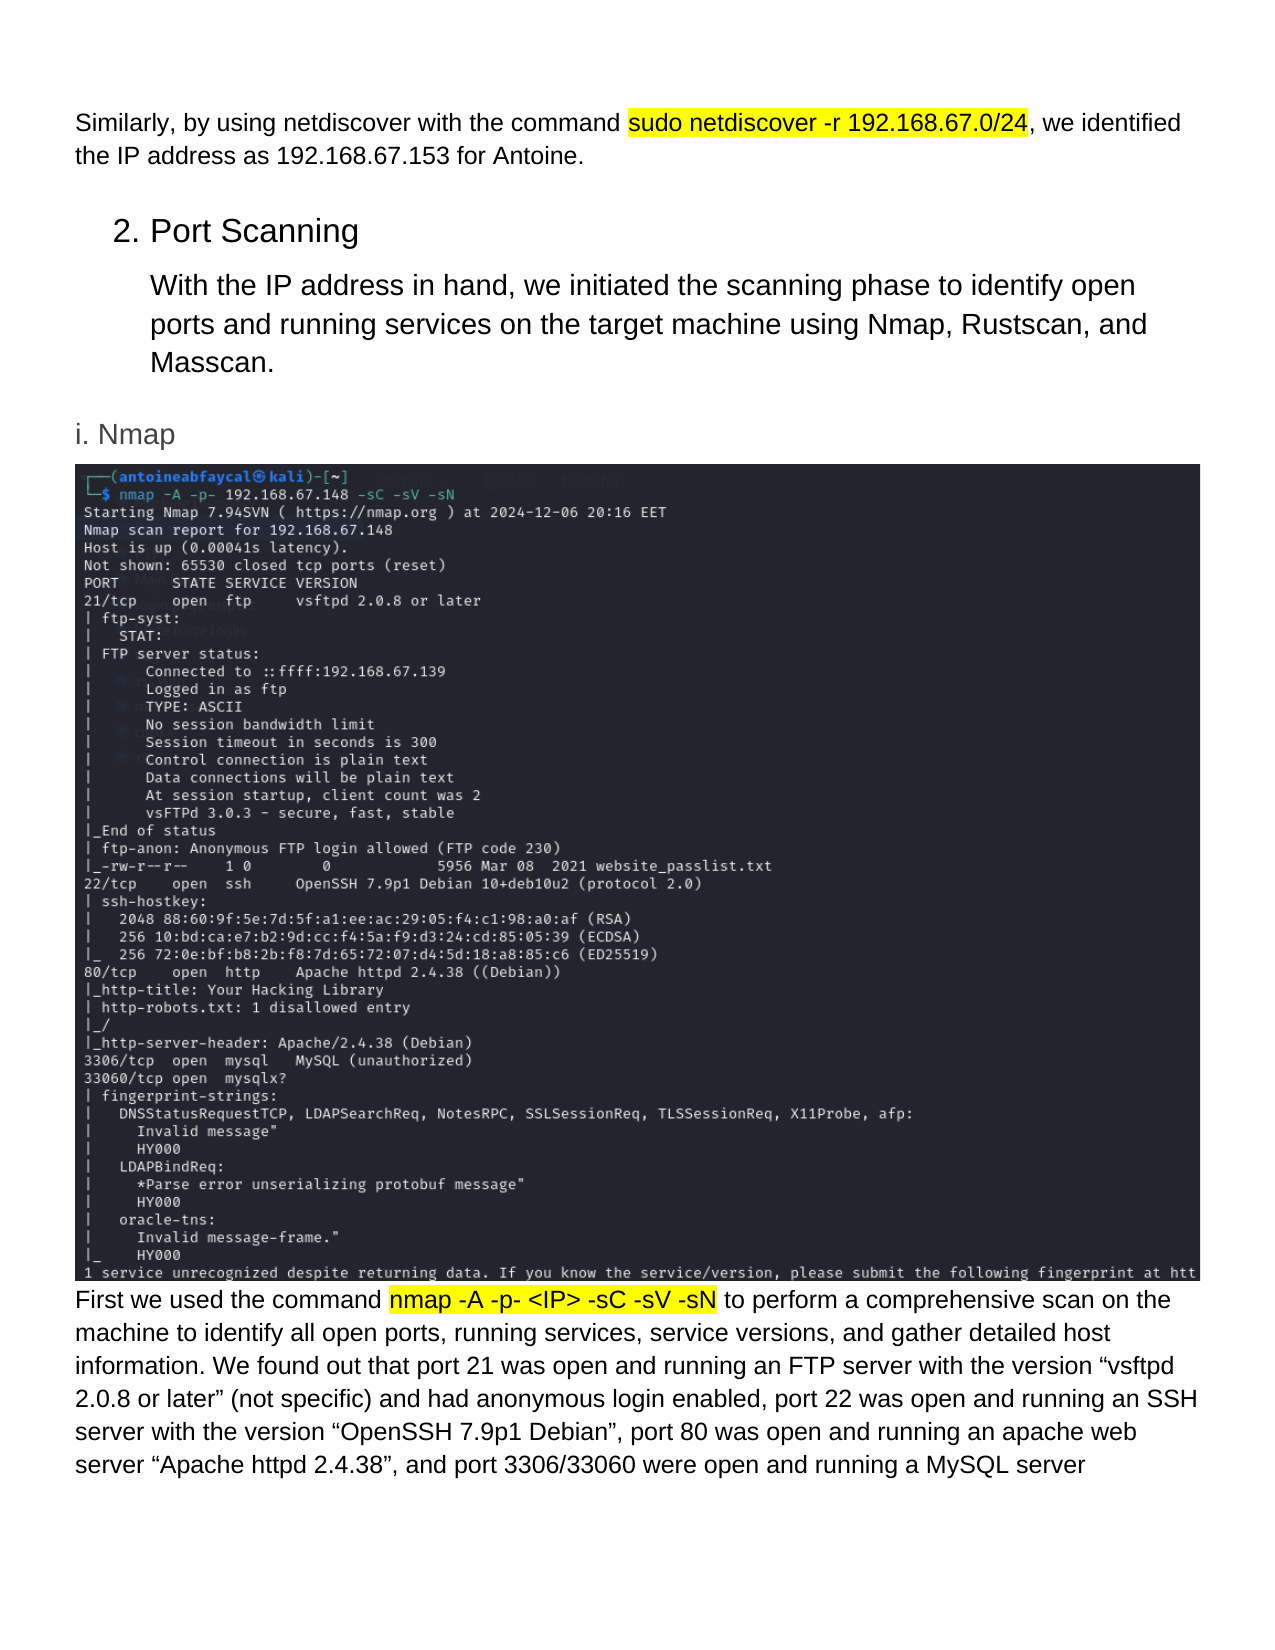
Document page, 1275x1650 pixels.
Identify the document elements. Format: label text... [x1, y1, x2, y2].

text With the IP address in hand, we initiated the scanning phase to identify open ports and running services on the target machine using Nmap, Rustscan, and Masscan. [150, 268, 1200, 379]
subtitle i. Nmap [75, 417, 1200, 451]
subtitle Port Scanning [112, 212, 1200, 250]
picture [75, 464, 1200, 1281]
text Similarly, by using netdiscover with the command sudo netdiscover -r 192.168.67.0/24, we identified the IP address as 192.168.67.153 for Antoine. [75, 108, 1200, 170]
text First we used the command nmap -A -p- <IP> -sC -sV -sN to perform a comprehensive scan on the machine to identify all open ports, running services, service versions, and gather detailed host information. We found out that port 21 was open and running an FTP server with the version “vsftpd 2.0.8 or later” (not specific) and had anonymous login enabled, port 22 was open and running an SSH server with the version “OpenSSH 7.9p1 Debian”, port 80 was open and running an apache web server “Apache httpd 2.4.38”, and port 3306/33060 were open and running a MySQL server [75, 1285, 1200, 1479]
